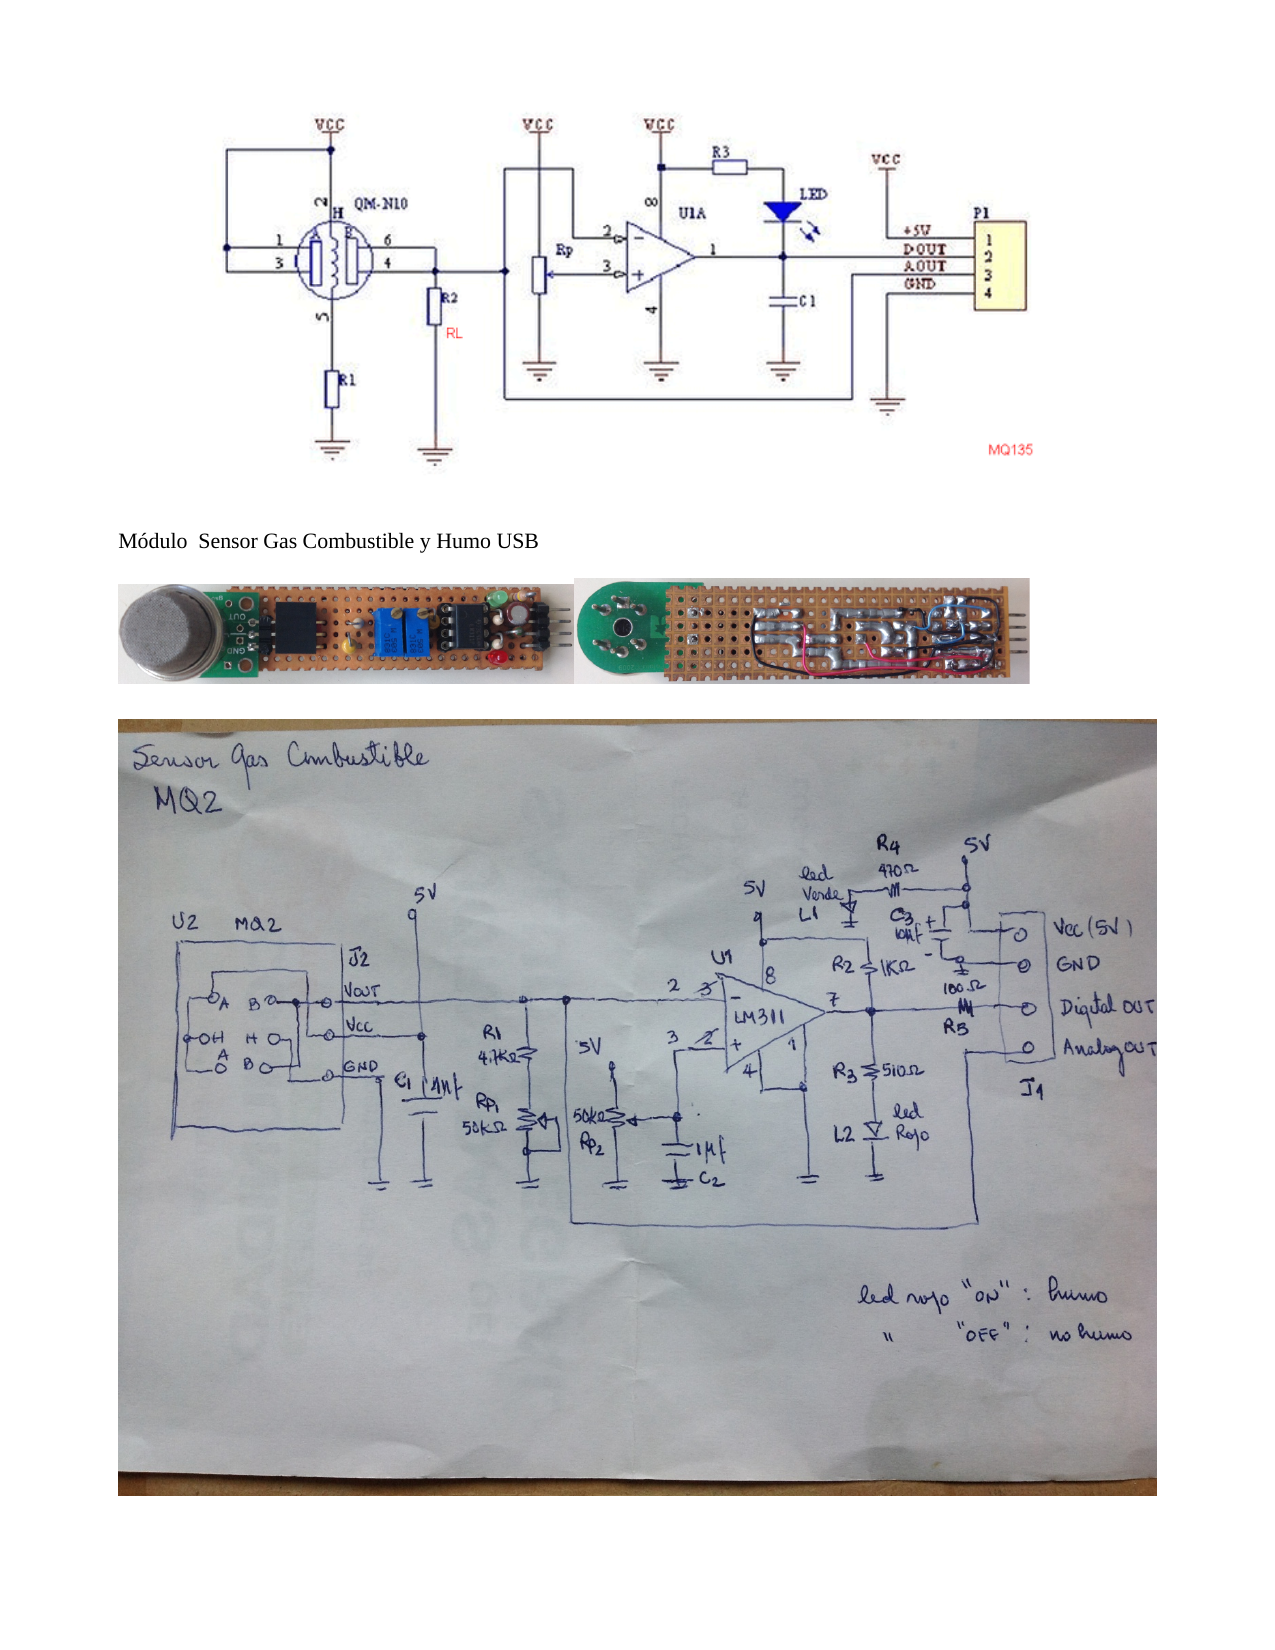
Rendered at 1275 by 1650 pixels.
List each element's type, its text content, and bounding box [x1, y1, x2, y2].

text Módulo Sensor Gas Combustible y Humo USB [118, 528, 1157, 553]
picture [211, 88, 1064, 478]
picture [118, 719, 1157, 1496]
picture [118, 578, 1030, 684]
